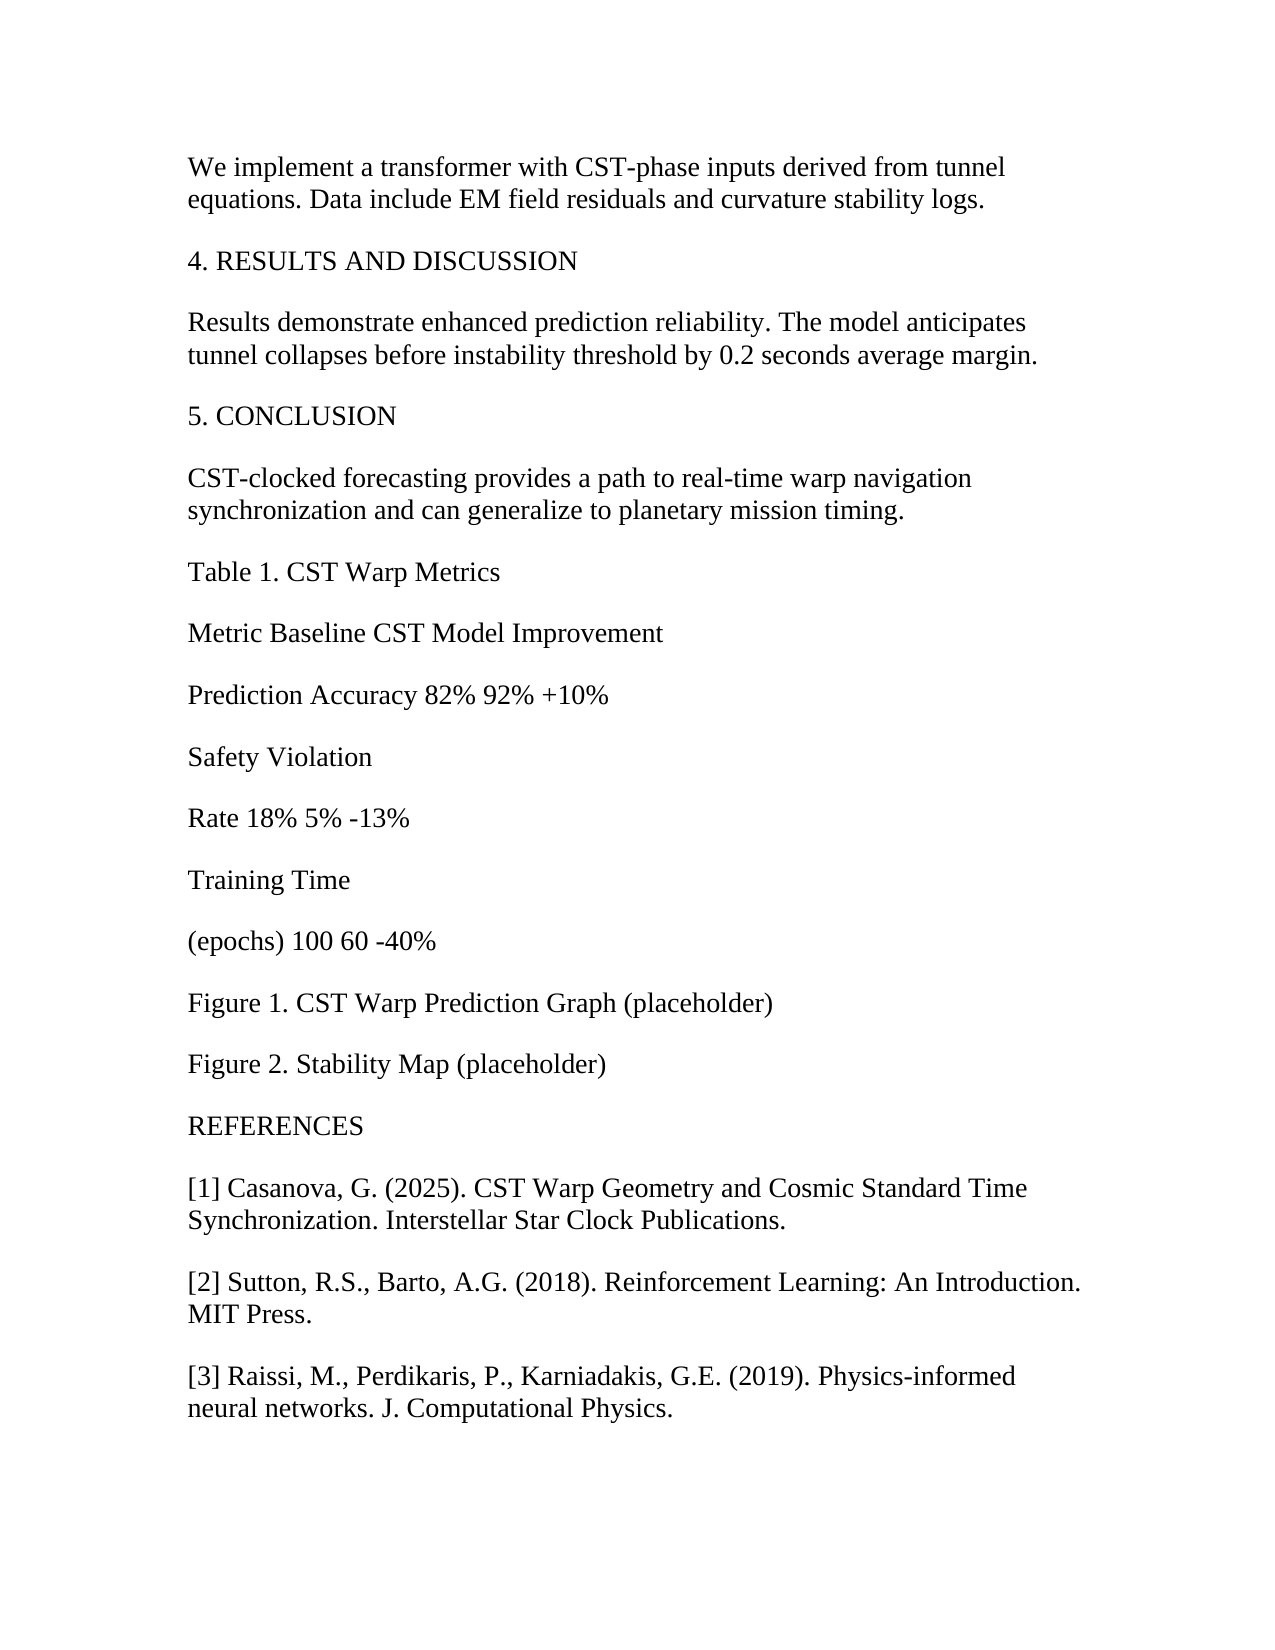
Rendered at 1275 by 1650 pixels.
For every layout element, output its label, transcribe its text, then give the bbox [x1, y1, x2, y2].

text Table 1. CST Warp Metrics [187, 555, 1087, 587]
text [1] Casanova, G. (2025). CST Warp Geometry and Cosmic Standard Time Synchronization. Interstellar Star Clock Publications. [187, 1171, 1087, 1235]
text CST-clocked forecasting provides a path to real-time warp navigation synchronization and can generalize to planetary mission timing. [187, 461, 1087, 526]
text REFERENCES [187, 1109, 1087, 1141]
text Safety Violation [187, 740, 1087, 772]
text [3] Raissi, M., Perdikaris, P., Karniadakis, G.E. (2019). Physics-informed neural networks. J. Computational Physics. [187, 1358, 1087, 1423]
text Figure 2. Stability Map (placeholder) [187, 1047, 1087, 1080]
text Figure 1. CST Warp Prediction Graph (placeholder) [187, 986, 1087, 1018]
text Metric Baseline CST Model Improvement [187, 617, 1087, 649]
text [2] Sutton, R.S., Barto, A.G. (2018). Reinforcement Learning: An Introduction. MIT Press. [187, 1264, 1087, 1329]
text (epochs) 100 60 -40% [187, 924, 1087, 957]
text Training Time [187, 863, 1087, 895]
text Prediction Accuracy 82% 92% +10% [187, 678, 1087, 711]
text 4. RESULTS AND DISCUSSION [187, 244, 1087, 276]
text Results demonstrate enhanced prediction reliability. The model anticipates tunnel collapses before instability threshold by 0.2 seconds average margin. [187, 306, 1087, 370]
text We implement a transformer with CST-phase inputs derived from tunnel equations. Data include EM field residuals and curvature stability logs. [187, 150, 1087, 215]
text 5. CONCLUSION [187, 399, 1087, 432]
text Rate 18% 5% -13% [187, 801, 1087, 834]
